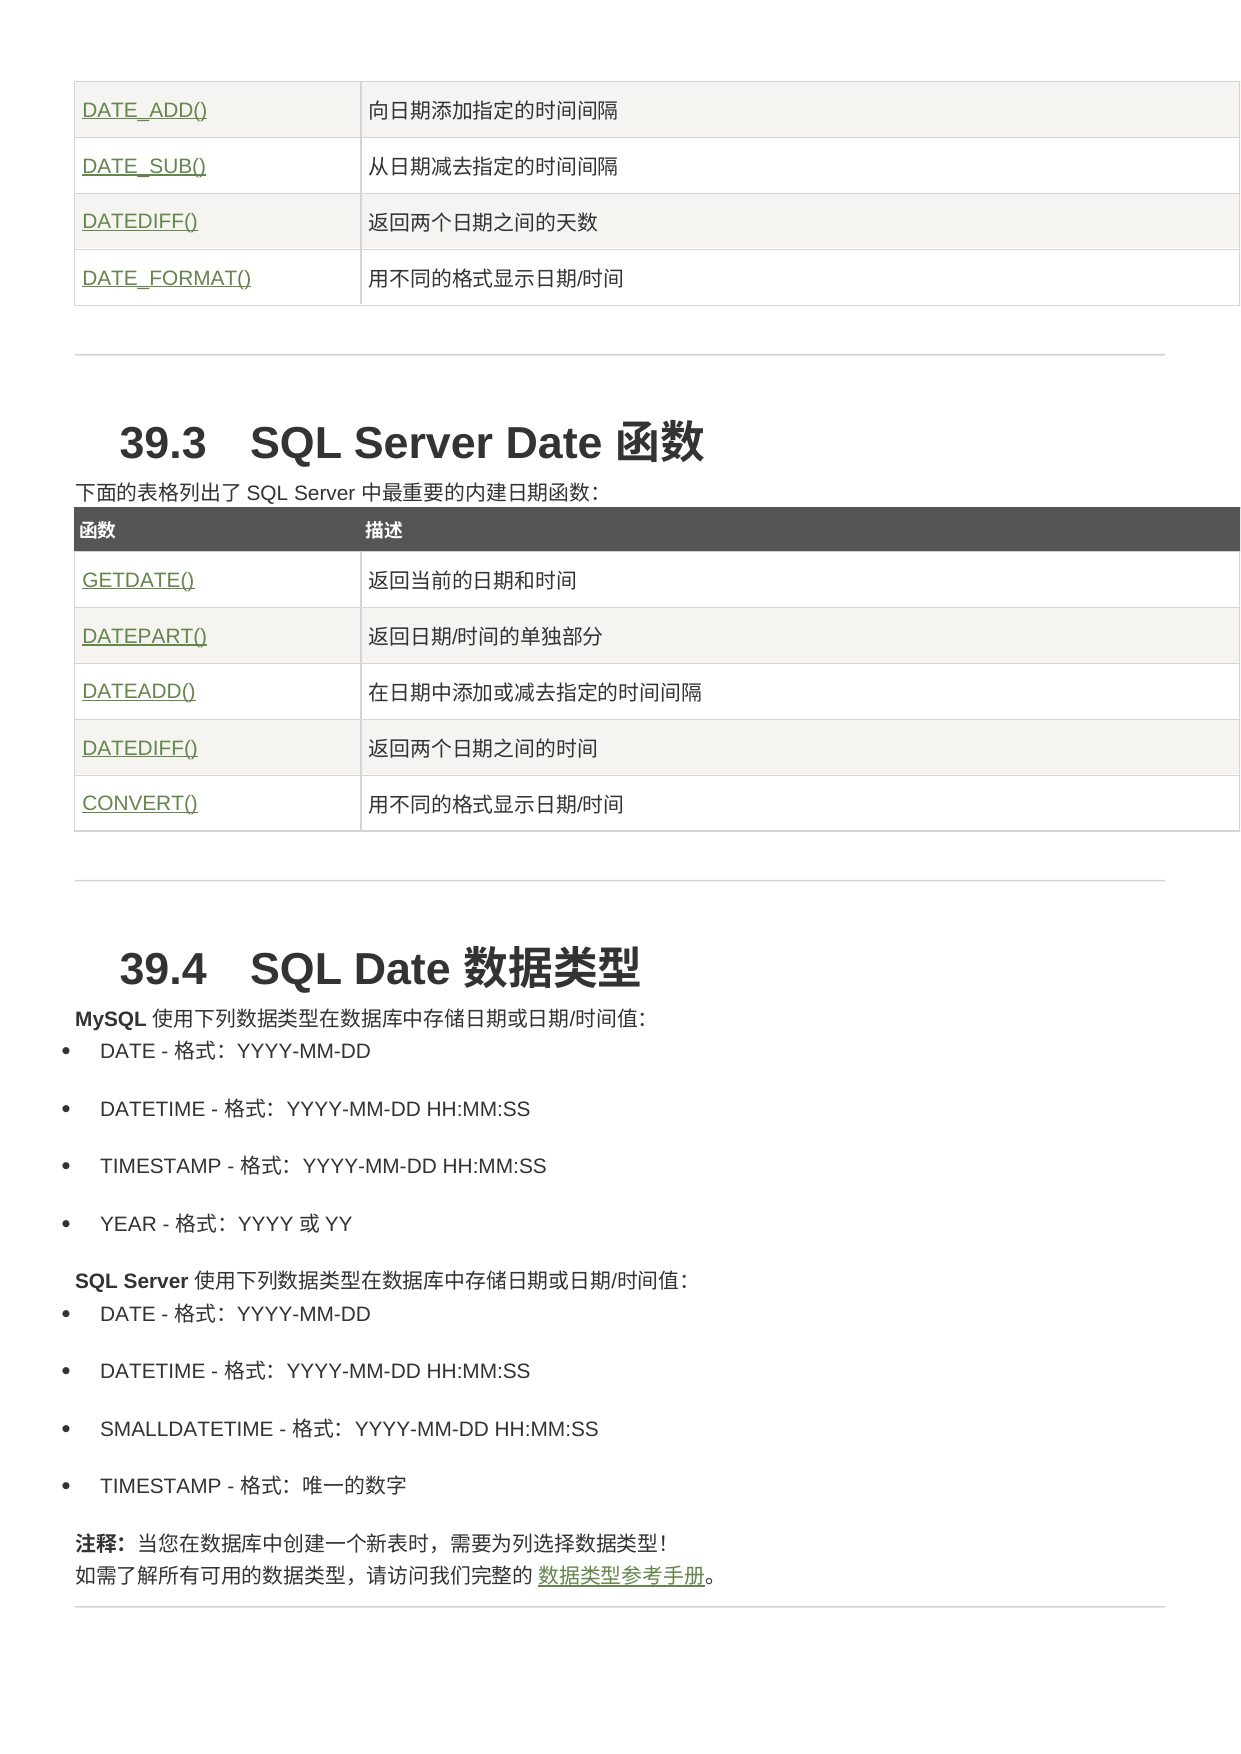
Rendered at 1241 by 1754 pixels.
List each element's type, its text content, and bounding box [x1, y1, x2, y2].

table_cell CONVERT() [75, 776, 360, 830]
table_cell 用不同的格式显示日期/时间 [362, 250, 1239, 304]
table_cell 用不同的格式显示日期/时间 [362, 776, 1239, 830]
table_cell DATEDIFF() [75, 720, 360, 774]
table_cell 返回两个日期之间的时间 [362, 720, 1239, 774]
text SQL Server 使用下列数据类型在数据库中存储日期或日期/时间值： [75, 1263, 1165, 1296]
table_cell DATEDIFF() [75, 194, 360, 248]
table_cell DATE_ADD() [75, 82, 360, 137]
table_header 函数 [75, 509, 360, 551]
table_cell 返回当前的日期和时间 [362, 552, 1239, 607]
list TIMESTAMP - 格式：YYYY-MM-DD HH:MM:SS [62, 1148, 1165, 1181]
list SMALLDATETIME - 格式：YYYY-MM-DD HH:MM:SS [62, 1411, 1165, 1443]
table_cell DATEADD() [75, 664, 360, 718]
list TIMESTAMP - 格式：唯一的数字 [62, 1468, 1165, 1501]
subtitle SQL Date 数据类型 [119, 933, 1165, 998]
list YEAR - 格式：YYYY 或 YY [62, 1206, 1165, 1238]
text MySQL 使用下列数据类型在数据库中存储日期或日期/时间值： [75, 1001, 1165, 1033]
table_cell GETDATE() [75, 552, 360, 607]
table_cell DATE_FORMAT() [75, 250, 360, 304]
text 下面的表格列出了 SQL Server 中最重要的内建日期函数： [75, 475, 1165, 507]
text 注释：当您在数据库中创建一个新表时，需要为列选择数据类型！ [75, 1526, 1165, 1558]
table_cell 在日期中添加或减去指定的时间间隔 [362, 664, 1239, 718]
table_cell DATEPART() [75, 608, 360, 663]
list DATETIME - 格式：YYYY-MM-DD HH:MM:SS [62, 1353, 1165, 1386]
table_cell DATE_SUB() [75, 138, 360, 193]
subtitle SQL Server Date 函数 [119, 407, 1165, 472]
table_cell 返回两个日期之间的天数 [362, 194, 1239, 248]
table_cell 向日期添加指定的时间间隔 [362, 82, 1239, 137]
table_cell 从日期减去指定的时间间隔 [362, 138, 1239, 193]
list DATE - 格式：YYYY-MM-DD [62, 1033, 1165, 1066]
list DATE - 格式：YYYY-MM-DD [62, 1296, 1165, 1328]
text 如需了解所有可用的数据类型，请访问我们完整的 数据类型参考手册。 [75, 1558, 1165, 1591]
table_cell 返回日期/时间的单独部分 [362, 608, 1239, 663]
table_header 描述 [362, 509, 1239, 551]
list DATETIME - 格式：YYYY-MM-DD HH:MM:SS [62, 1091, 1165, 1123]
